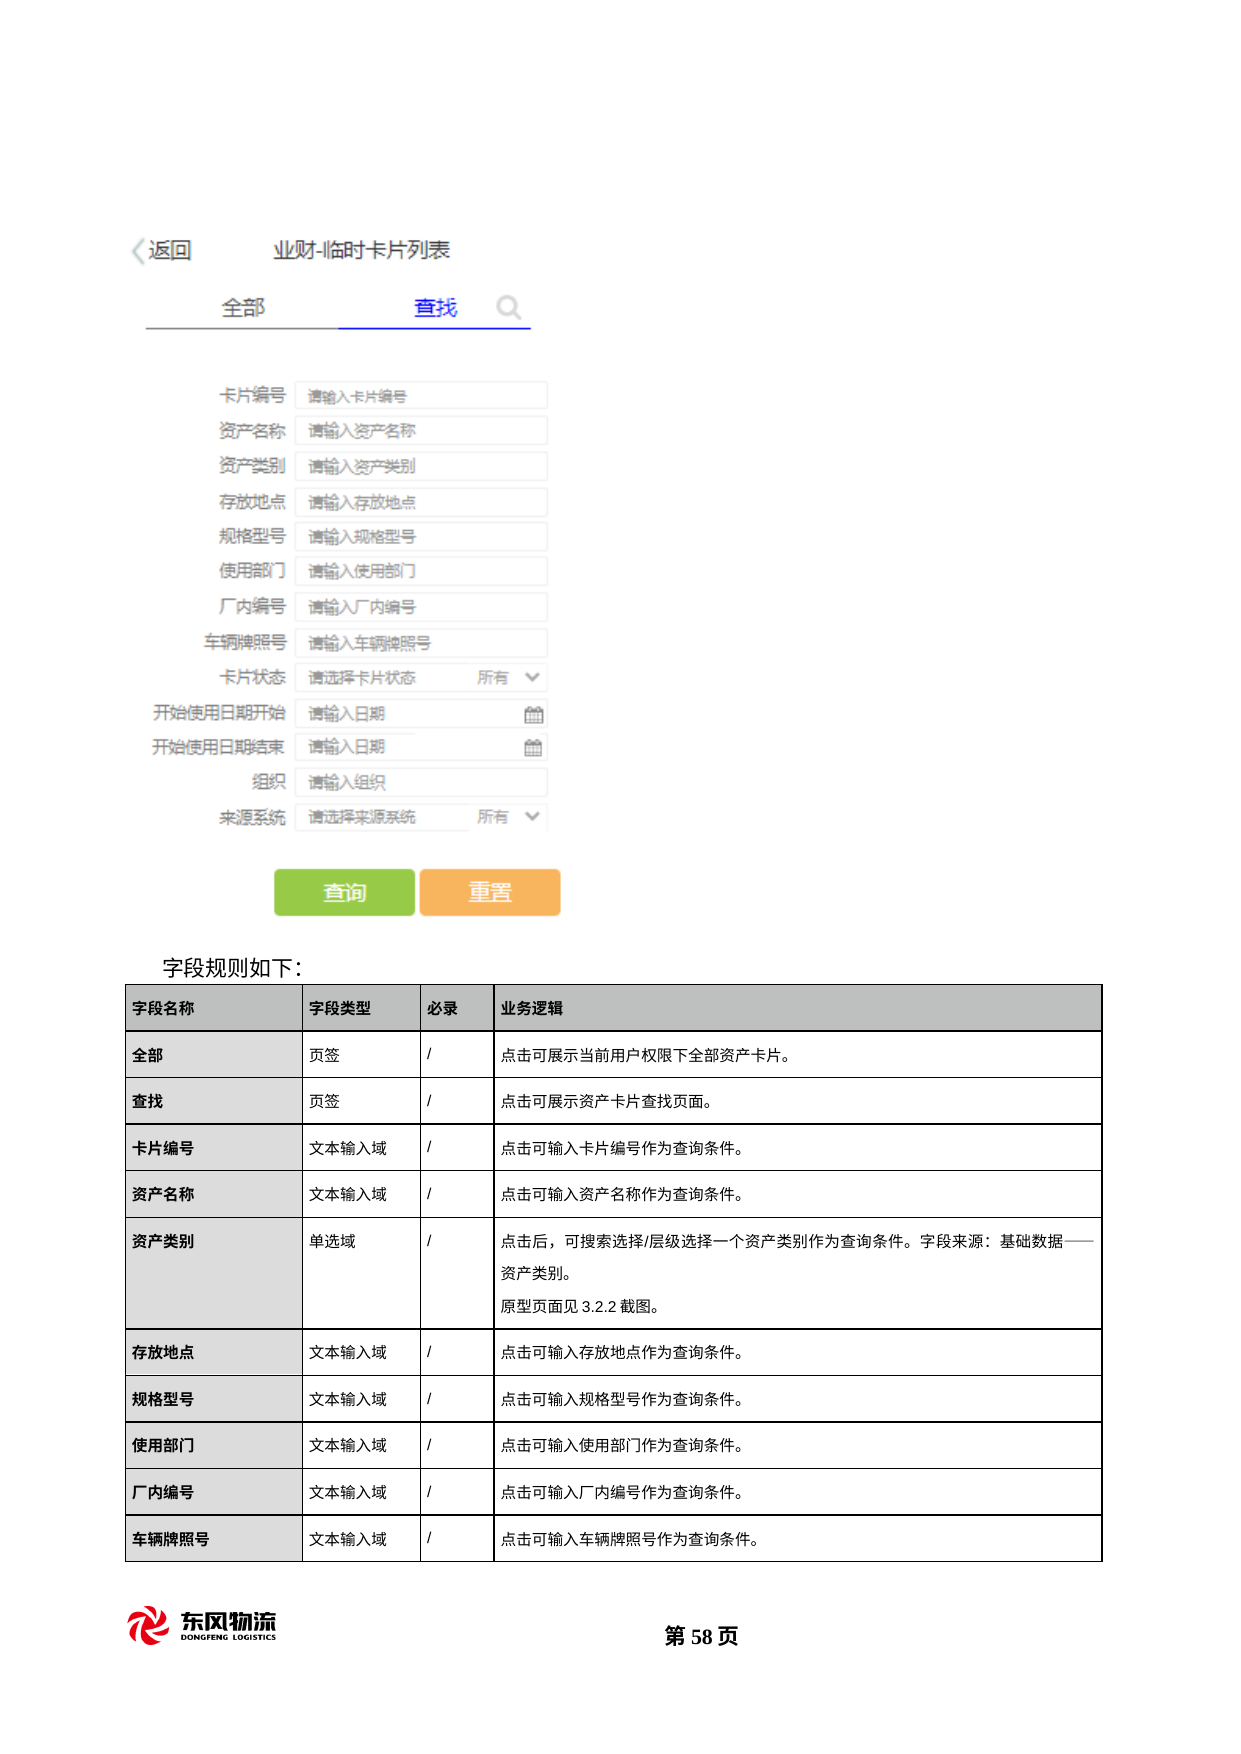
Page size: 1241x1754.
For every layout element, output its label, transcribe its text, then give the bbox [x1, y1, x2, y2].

table_cell 使用部门 [126, 1423, 302, 1468]
table_cell 厂内编号 [126, 1469, 302, 1514]
table_cell / [421, 1218, 493, 1328]
table_cell / [421, 1516, 493, 1561]
table_cell 文本输入域 [303, 1125, 420, 1170]
table_cell 文本输入域 [303, 1469, 420, 1514]
table_cell 点击可输入车辆牌照号作为查询条件。 [495, 1516, 1101, 1561]
table_header 字段类型 [303, 985, 420, 1030]
table_cell 存放地点 [126, 1330, 302, 1374]
table_cell 文本输入域 [303, 1516, 420, 1561]
table_cell 点击可展示资产卡片查找页面。 [495, 1078, 1101, 1123]
table_cell / [421, 1330, 493, 1374]
table_cell / [421, 1469, 493, 1514]
table_cell / [421, 1125, 493, 1170]
table_cell / [421, 1078, 493, 1123]
table_header 字段名称 [126, 985, 302, 1030]
table_cell 点击可输入存放地点作为查询条件。 [495, 1330, 1101, 1374]
table_cell / [421, 1032, 493, 1077]
table_cell 点击可输入资产名称作为查询条件。 [495, 1171, 1101, 1216]
text 字段规则如下： [118, 951, 1122, 983]
table_cell / [421, 1171, 493, 1216]
table_cell 规格型号 [126, 1376, 302, 1421]
table_cell 查找 [126, 1078, 302, 1123]
table_cell 点击可输入厂内编号作为查询条件。 [495, 1469, 1101, 1514]
table_cell 单选域 [303, 1218, 420, 1328]
table_cell 卡片编号 [126, 1125, 302, 1170]
table_cell 点击可输入卡片编号作为查询条件。 [495, 1125, 1101, 1170]
table_cell 文本输入域 [303, 1171, 420, 1216]
table_cell 点击可输入规格型号作为查询条件。 [495, 1376, 1101, 1421]
table_cell 文本输入域 [303, 1330, 420, 1374]
table_cell 资产名称 [126, 1171, 302, 1216]
table_cell 点击可展示当前用户权限下全部资产卡片。 [495, 1032, 1101, 1077]
table_cell 文本输入域 [303, 1423, 420, 1468]
table_header 必录 [421, 985, 493, 1030]
picture [127, 1606, 276, 1645]
table_cell 车辆牌照号 [126, 1516, 302, 1561]
table_header 业务逻辑 [495, 985, 1101, 1030]
table_cell 点击后，可搜索选择/层级选择一个资产类别作为查询条件。字段来源：基础数据——资产类别。 原型页面见3.2.2截图。 [495, 1218, 1101, 1328]
table_cell / [421, 1376, 493, 1421]
table_cell 点击可输入使用部门作为查询条件。 [495, 1423, 1101, 1468]
picture [118, 203, 600, 935]
table_cell 资产类别 [126, 1218, 302, 1328]
table_cell 全部 [126, 1032, 302, 1077]
table_cell 文本输入域 [303, 1376, 420, 1421]
table_cell 页签 [303, 1078, 420, 1123]
table_cell / [421, 1423, 493, 1468]
table_cell 页签 [303, 1032, 420, 1077]
